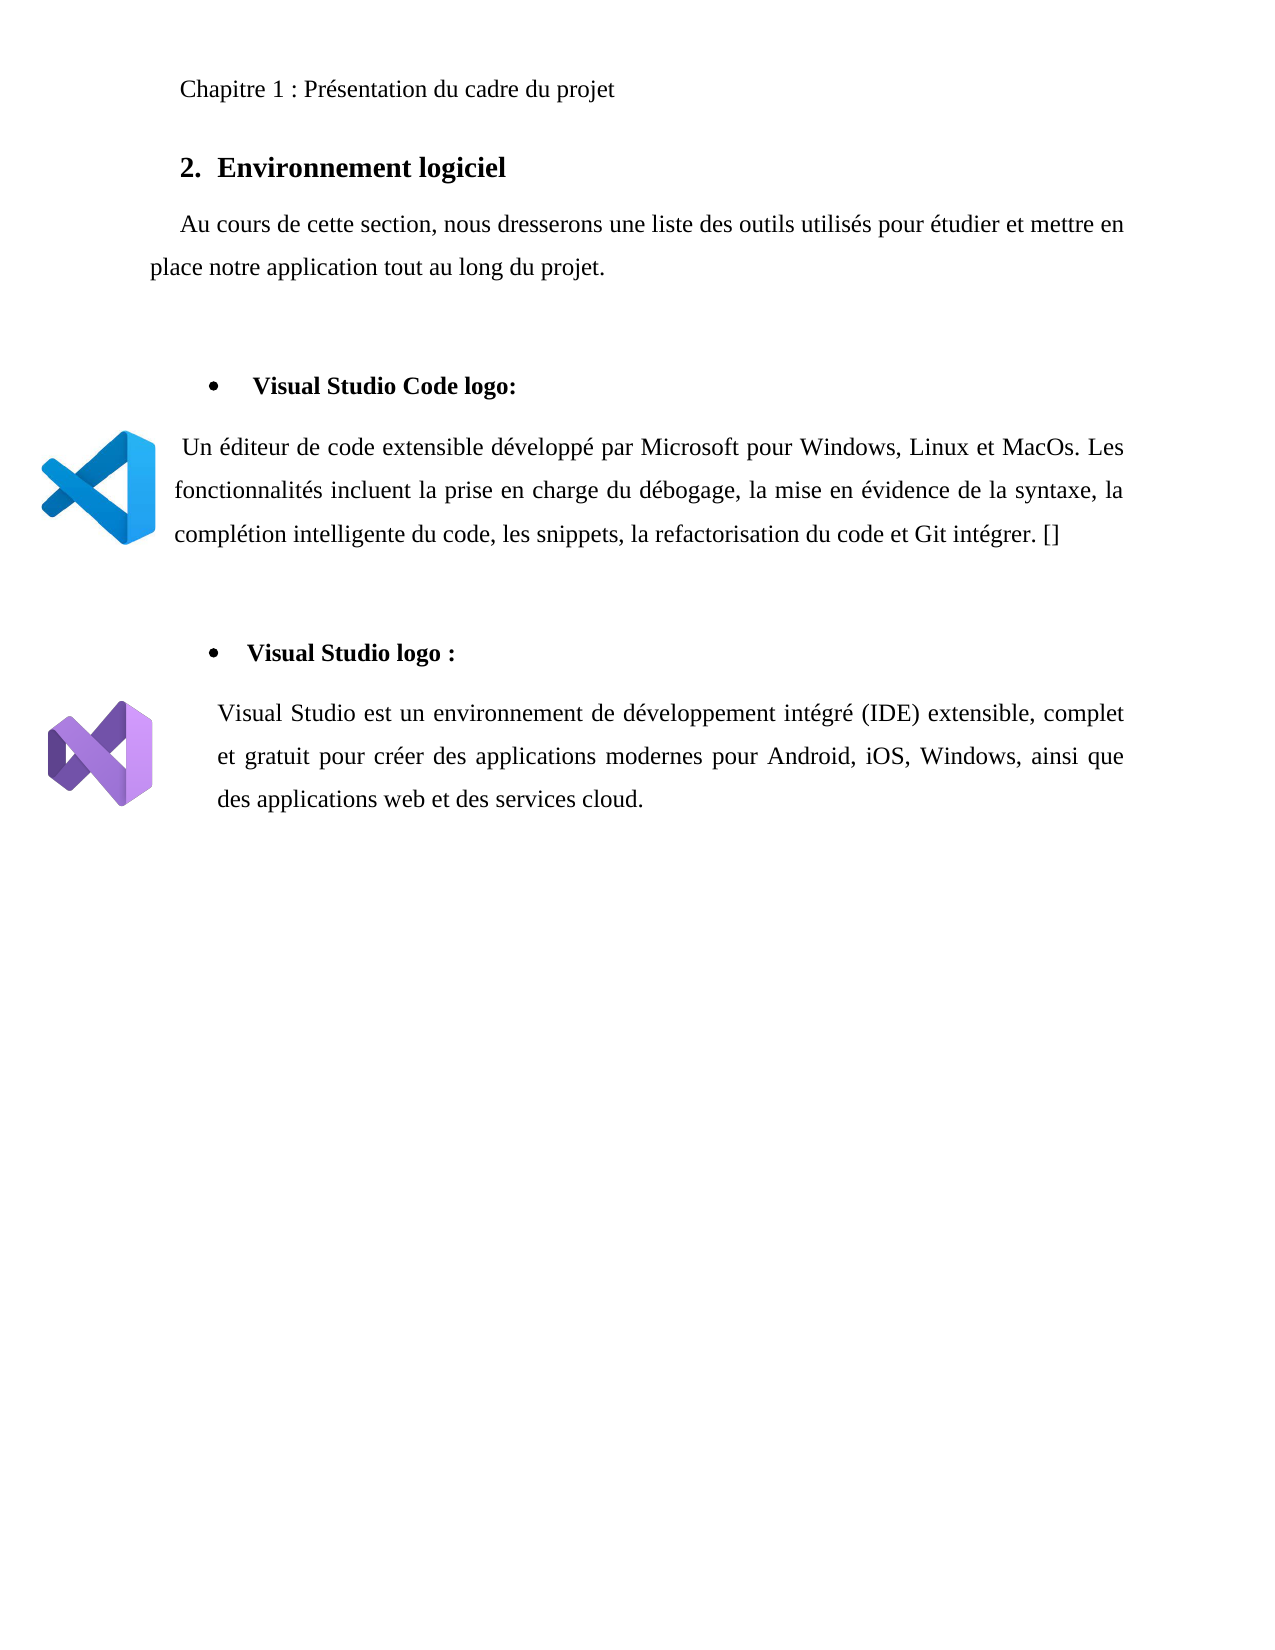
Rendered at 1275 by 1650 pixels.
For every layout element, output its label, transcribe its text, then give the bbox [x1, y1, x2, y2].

list Visual Studio Code logo: [209, 371, 1125, 400]
text Visual Studio est un environnement de développement intégré (IDE) extensible, complet et gratuit pour créer des applications modernes pour Android, iOS, Windows, ainsi que des applications web et des services cloud. [217, 698, 1125, 813]
list Visual Studio logo : [209, 638, 1125, 667]
picture [43, 696, 157, 811]
text Un éditeur de code extensible développé par Microsoft pour Windows, Linux et MacOs. Les fonctionnalités incluent la prise en charge du débogage, la mise en évidence de la syntaxe, la complétion intelligente du code, les snippets, la refactorisation du code et Git intégrer. [] [150, 432, 1125, 547]
picture [41, 430, 156, 545]
text Au cours de cette section, nous dresserons une liste des outils utilisés pour étudier et mettre en place notre application tout au long du projet. [150, 209, 1125, 281]
subtitle Environnement logiciel [179, 150, 1125, 183]
